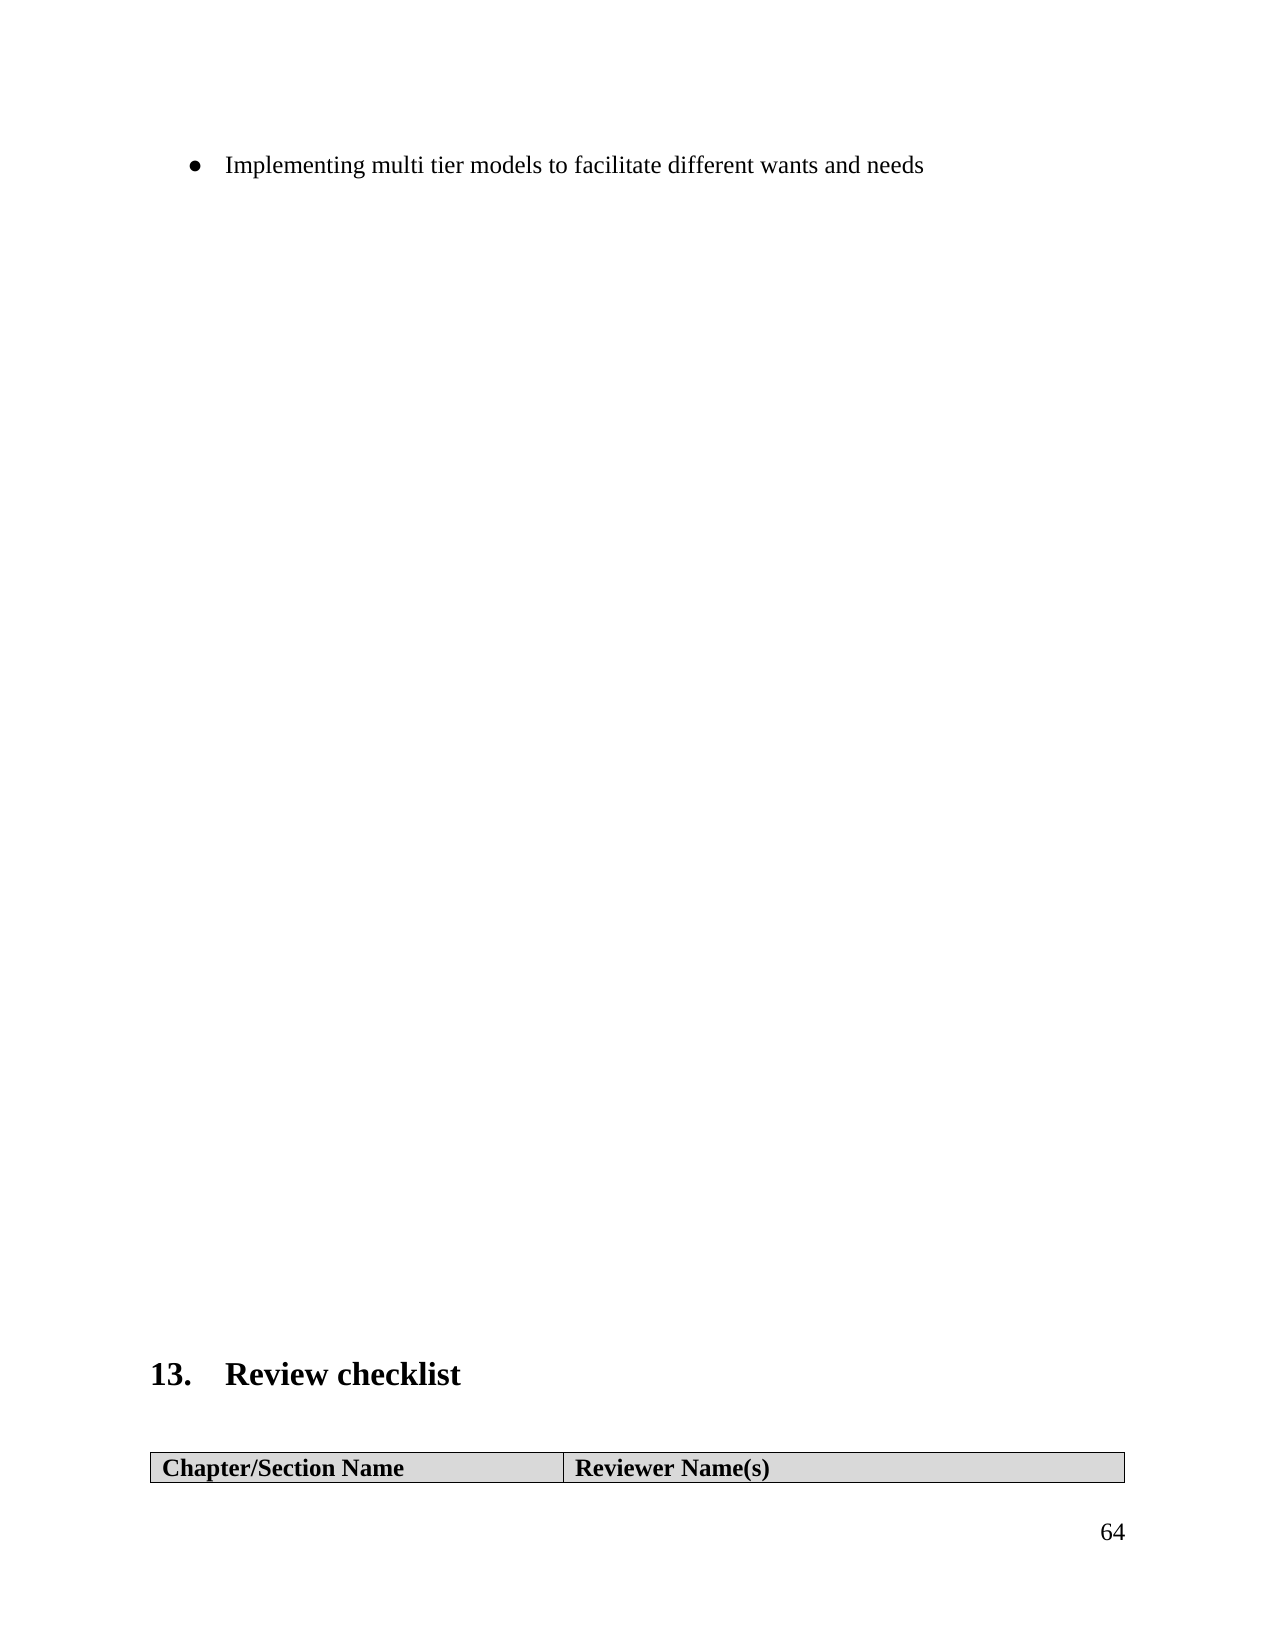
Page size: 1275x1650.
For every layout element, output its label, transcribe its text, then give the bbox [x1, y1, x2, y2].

subtitle Review checklist [150, 1354, 1125, 1392]
list Implementing multi tier models to facilitate different wants and needs [187, 150, 1125, 179]
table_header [151, 1453, 563, 1482]
table_header Reviewer Name(s) [564, 1453, 1124, 1482]
